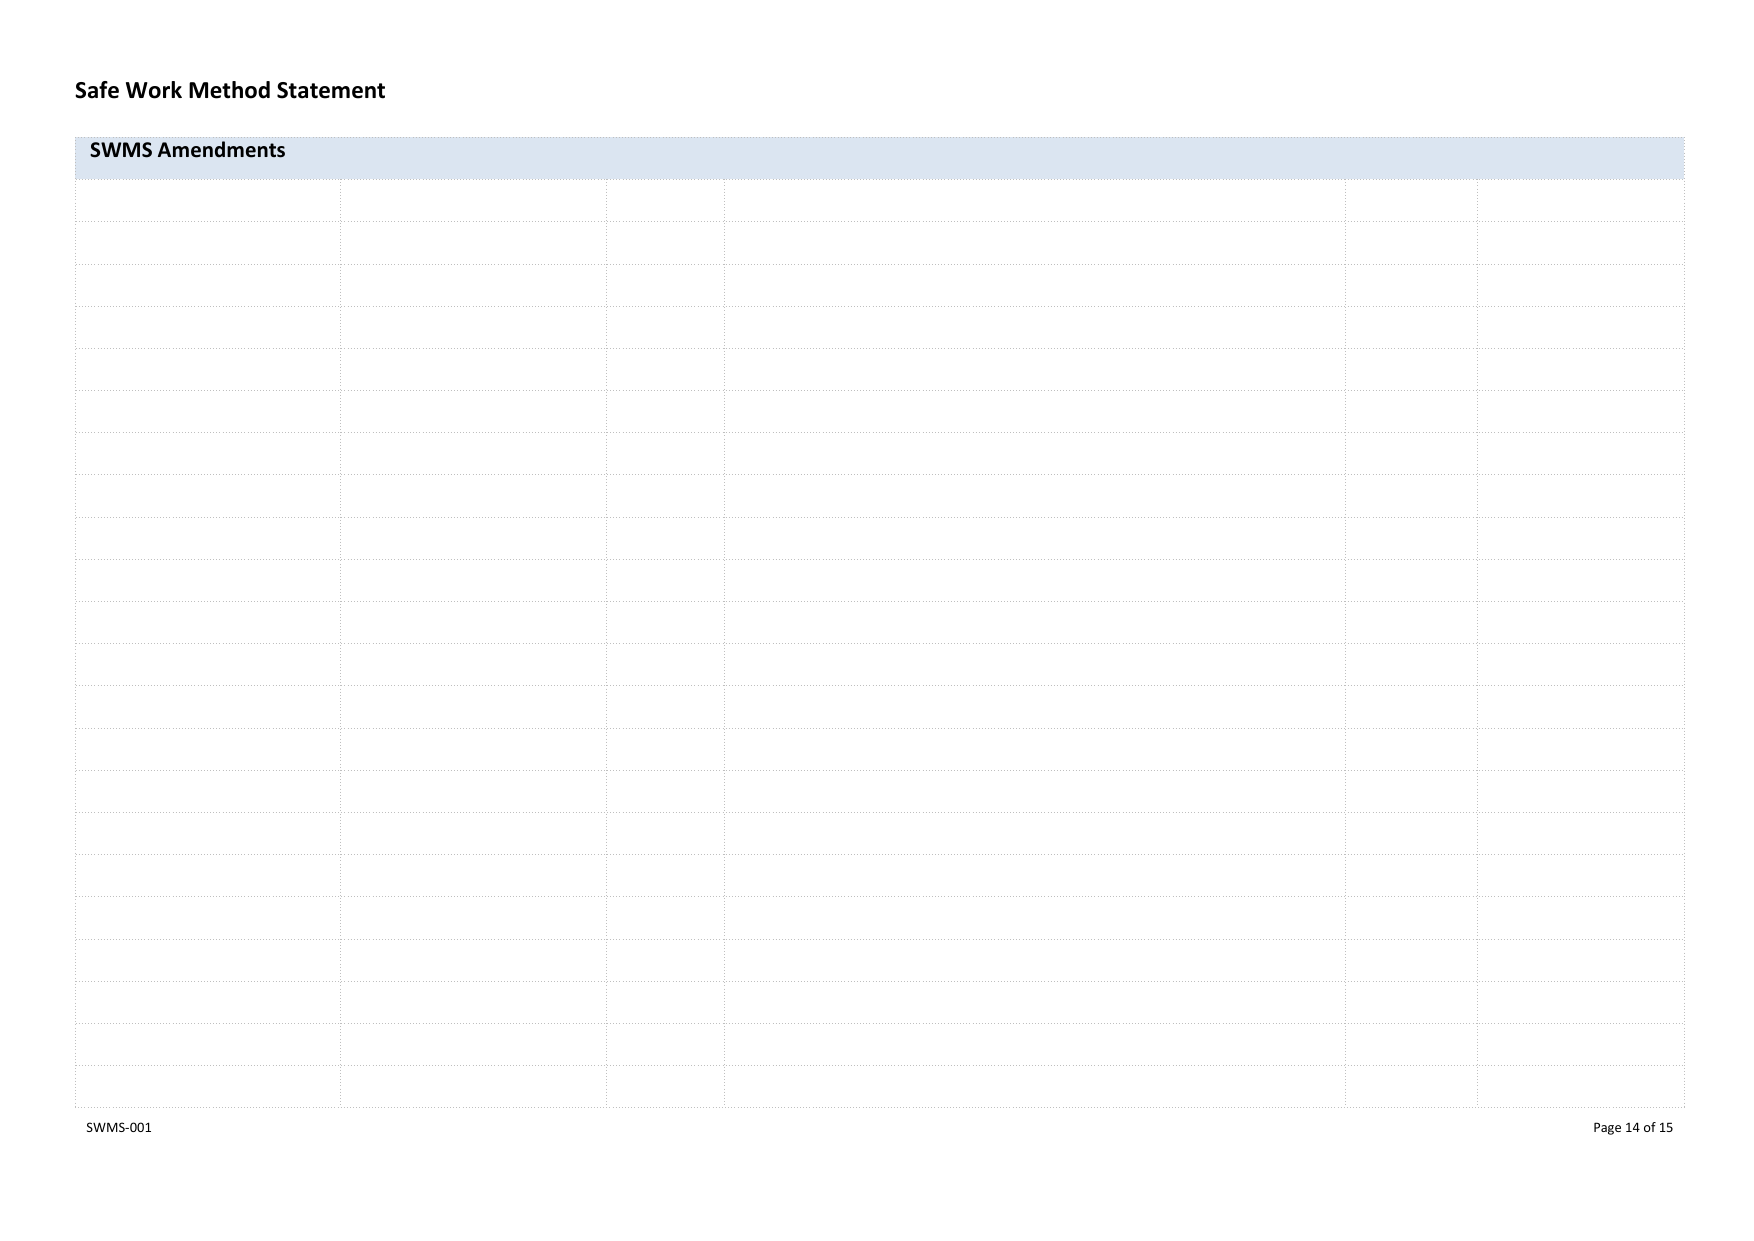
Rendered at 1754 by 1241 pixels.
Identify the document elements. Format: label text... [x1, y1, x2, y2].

table_cell [1345, 474, 1478, 517]
table_cell [75, 770, 341, 812]
table_cell [1478, 643, 1684, 685]
table_cell [1478, 474, 1684, 517]
table_cell [1345, 517, 1478, 559]
table_cell [341, 685, 606, 727]
table_cell [341, 770, 606, 812]
table_cell [75, 306, 341, 348]
table_cell [606, 685, 724, 727]
table_cell [606, 812, 724, 854]
table_cell [1478, 601, 1684, 643]
table_cell [1345, 601, 1478, 643]
table_cell [1345, 221, 1478, 263]
table_cell [606, 348, 724, 390]
table_cell [1345, 1065, 1478, 1107]
table_cell [606, 559, 724, 601]
table_cell [1478, 559, 1684, 601]
table_cell [1345, 643, 1478, 685]
table_cell [725, 854, 1345, 896]
table_cell [1478, 390, 1684, 432]
table_cell [75, 601, 341, 643]
table_cell [725, 306, 1345, 348]
table_cell [75, 685, 341, 727]
table_cell [75, 517, 341, 559]
table_cell [341, 728, 606, 770]
table_cell [1478, 896, 1684, 938]
table_cell [1345, 896, 1478, 938]
table_cell [75, 432, 341, 474]
table_cell [1345, 306, 1478, 348]
table_cell [341, 812, 606, 854]
table_cell [341, 517, 606, 559]
table_cell [1478, 264, 1684, 306]
table_cell [606, 854, 724, 896]
table_cell [341, 390, 606, 432]
table_cell [725, 432, 1345, 474]
table_cell [606, 981, 724, 1023]
table_cell [725, 1065, 1345, 1107]
table_cell [606, 601, 724, 643]
table_cell [1478, 854, 1684, 896]
table_cell [341, 1065, 606, 1107]
table_cell [1478, 306, 1684, 348]
table_cell [725, 685, 1345, 727]
table_cell [341, 643, 606, 685]
table_cell [1345, 264, 1478, 306]
table_cell [341, 179, 606, 221]
table_cell [606, 1065, 724, 1107]
table_cell [606, 1023, 724, 1065]
table_cell [341, 432, 606, 474]
table_cell [725, 939, 1345, 981]
table_cell [75, 390, 341, 432]
table_cell [725, 728, 1345, 770]
table_cell [606, 770, 724, 812]
table_cell [341, 1023, 606, 1065]
table_cell [75, 264, 341, 306]
table_cell [606, 432, 724, 474]
table_cell [75, 981, 341, 1023]
table_cell [1345, 770, 1478, 812]
table_cell [75, 179, 341, 221]
table_cell [1345, 685, 1478, 727]
table_cell [1478, 1065, 1684, 1107]
table_cell [606, 221, 724, 263]
table_cell [1345, 812, 1478, 854]
table_cell [725, 1023, 1345, 1065]
table_cell [725, 179, 1345, 221]
table_cell [606, 643, 724, 685]
table_cell [725, 770, 1345, 812]
table_cell [1478, 812, 1684, 854]
table_cell [1478, 770, 1684, 812]
table_cell [75, 854, 341, 896]
table_cell [1478, 728, 1684, 770]
table_cell [75, 728, 341, 770]
table_cell [606, 939, 724, 981]
table_cell [1345, 559, 1478, 601]
table_cell [1478, 939, 1684, 981]
table_cell [341, 559, 606, 601]
table_cell [1478, 1023, 1684, 1065]
table_cell [725, 896, 1345, 938]
table_cell [341, 601, 606, 643]
table_cell [1478, 981, 1684, 1023]
table_cell [606, 517, 724, 559]
table_cell [606, 306, 724, 348]
table_cell [1345, 854, 1478, 896]
table_cell [1478, 179, 1684, 221]
table_cell [606, 390, 724, 432]
table_cell [1478, 221, 1684, 263]
table_cell [1478, 348, 1684, 390]
table_cell [606, 728, 724, 770]
table_cell [75, 1065, 341, 1107]
table_cell [1345, 348, 1478, 390]
table_cell [606, 896, 724, 938]
table_cell [75, 939, 341, 981]
table_cell [1478, 432, 1684, 474]
table_cell [725, 812, 1345, 854]
table_cell [75, 812, 341, 854]
table_cell [725, 643, 1345, 685]
table_cell [75, 559, 341, 601]
table_cell [606, 179, 724, 221]
table_cell [75, 643, 341, 685]
table_header SWMS Amendments [75, 137, 1684, 179]
table_cell [341, 221, 606, 263]
table_cell [75, 348, 341, 390]
table_cell [725, 559, 1345, 601]
table_cell [1478, 685, 1684, 727]
table_cell [1345, 981, 1478, 1023]
table_cell [1345, 728, 1478, 770]
table_cell [341, 348, 606, 390]
table_cell [725, 474, 1345, 517]
table_cell [725, 221, 1345, 263]
table_cell [1345, 432, 1478, 474]
table_cell [341, 264, 606, 306]
table_cell [341, 306, 606, 348]
table_cell [1345, 179, 1478, 221]
table_cell [725, 601, 1345, 643]
table_cell [725, 981, 1345, 1023]
table_cell [1345, 1023, 1478, 1065]
table_cell [341, 939, 606, 981]
table_cell [725, 264, 1345, 306]
table_cell [606, 474, 724, 517]
table_cell [725, 348, 1345, 390]
table_cell [75, 1023, 341, 1065]
table_cell [75, 896, 341, 938]
table_cell [341, 474, 606, 517]
table_cell [1345, 939, 1478, 981]
table_cell [725, 517, 1345, 559]
table_cell [725, 390, 1345, 432]
table_cell [1478, 517, 1684, 559]
table_cell [606, 264, 724, 306]
table_cell [341, 981, 606, 1023]
table_cell [1345, 390, 1478, 432]
table_cell [341, 896, 606, 938]
table_cell [75, 474, 341, 517]
table_cell [75, 221, 341, 263]
table_cell [341, 854, 606, 896]
